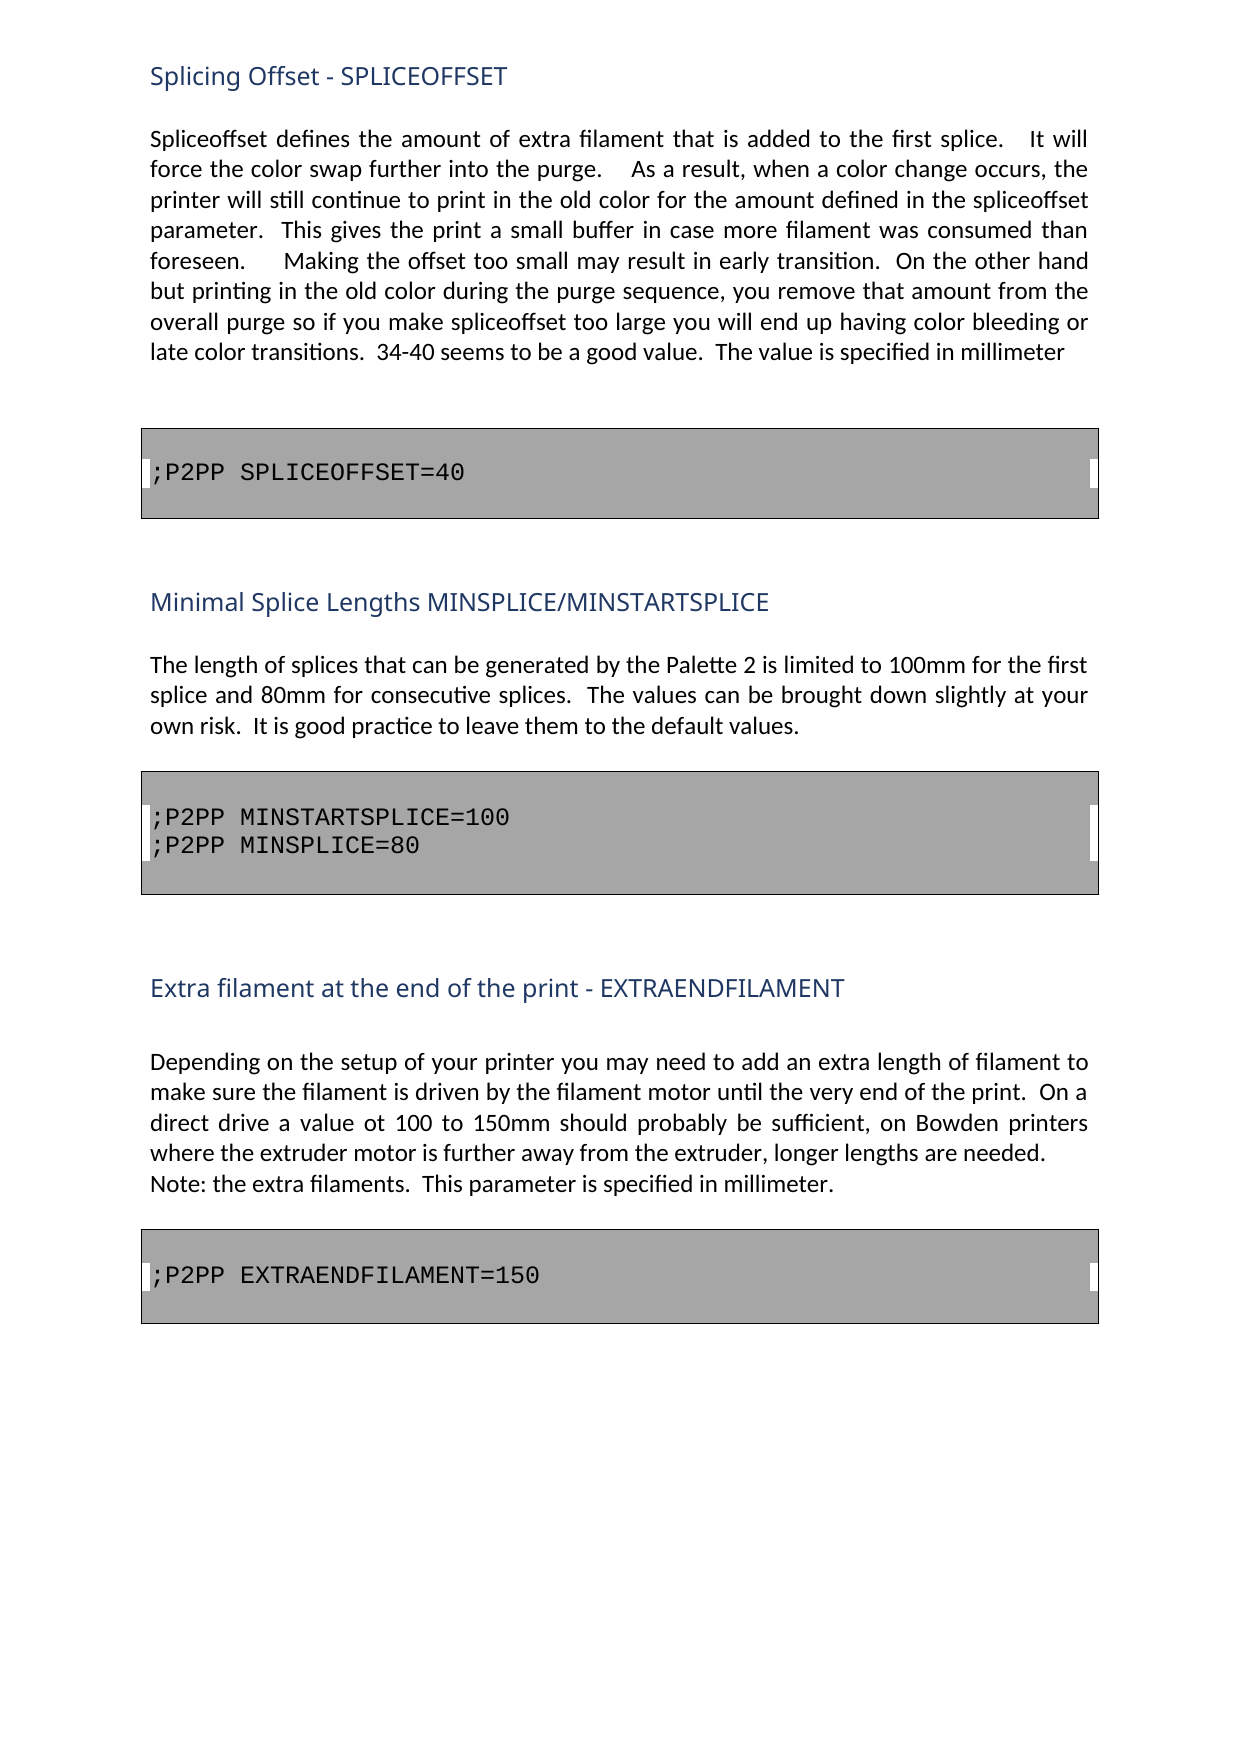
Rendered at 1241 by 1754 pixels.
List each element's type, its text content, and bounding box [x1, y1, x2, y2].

text ;P2PP MINSTARTSPLICE=100 [150, 805, 1090, 833]
text ;P2PP SPLICEOFFSET=40 [150, 459, 1090, 484]
text Spliceoffset defines the amount of extra filament that is added to the first splice. It will force the color swap further into the purge. As a result, when a color change occurs, the printer will still continue to print in the old color for the amount defined in the spliceoffset parameter. This gives the print a small buffer in case more filament was consumed than foreseen. Making the offset too small may result in early transition. On the other hand but printing in the old color during the purge sequence, you remove that amount from the overall purge so if you make spliceoffset too large you will end up having color bleeding or late color transitions. 34-40 seems to be a good value. The value is specified in millimeter [150, 123, 1090, 367]
text The length of splices that can be generated by the Palette 2 is limited to 100mm for the first splice and 80mm for consecutive splices. The values can be brought down slightly at your own risk. It is good practice to leave them to the default values. [150, 649, 1090, 741]
subtitle Minimal Splice Lengths MINSPLICE/MINSTARTSPLICE [150, 584, 1090, 618]
subtitle Splicing Offset - SPLICEOFFSET [150, 58, 1090, 92]
subtitle Extra filament at the end of the print - EXTRAENDFILAMENT [150, 971, 1090, 1005]
text Depending on the setup of your printer you may need to add an extra length of filament to make sure the filament is driven by the filament motor until the very end of the print. On a direct drive a value ot 100 to 150mm should probably be sufficient, on Bowden printers where the extruder motor is further away from the extruder, longer lengths are needed. [150, 1046, 1090, 1168]
text ;P2PP EXTRAENDFILAMENT=150 [150, 1263, 1090, 1288]
text Note: the extra filaments. This parameter is specified in millimeter. [150, 1168, 1090, 1198]
text ;P2PP MINSPLICE=80 [150, 833, 1090, 858]
